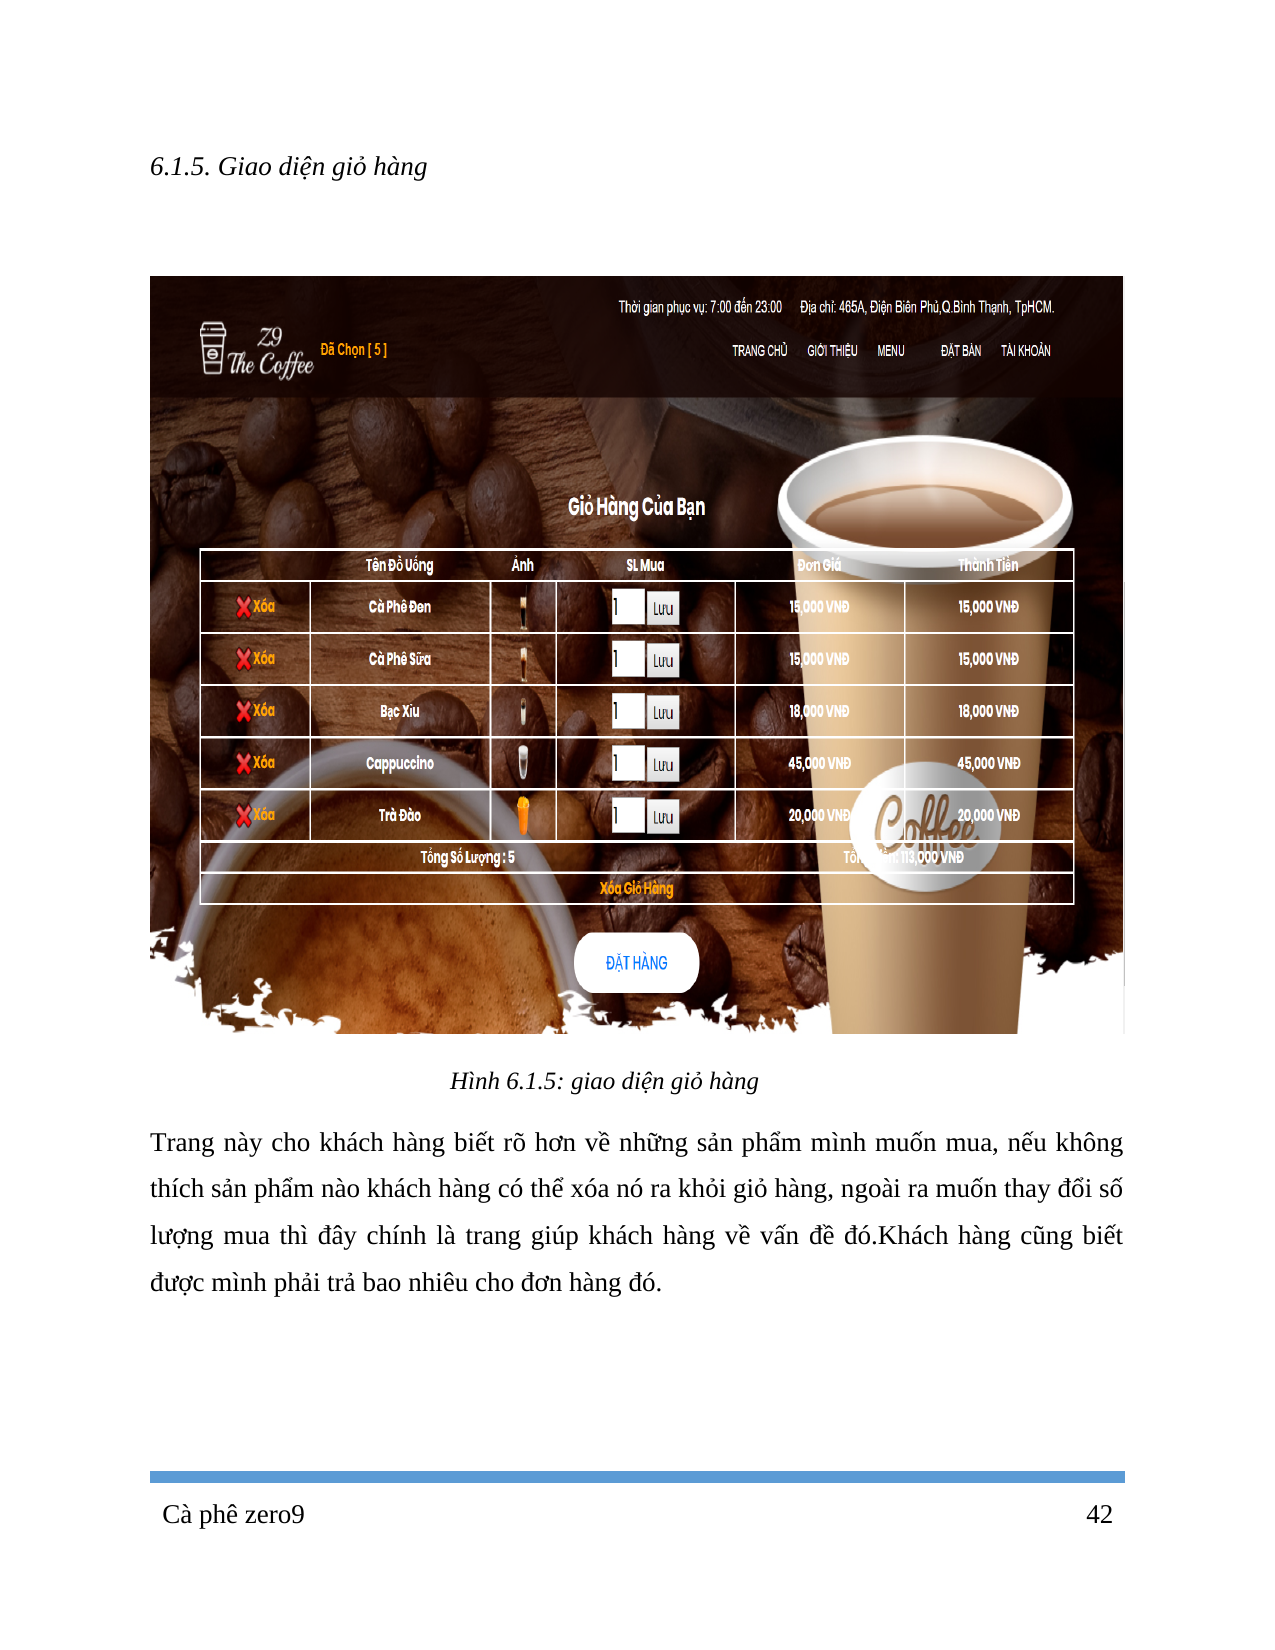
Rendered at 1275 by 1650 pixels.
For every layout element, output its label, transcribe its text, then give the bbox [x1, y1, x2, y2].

text 6.1.5. Giao diện giỏ hàng [150, 150, 1125, 181]
text Hình 6.1.5: giao diện giỏ hàng [375, 1066, 1125, 1094]
picture [150, 276, 1125, 1034]
text Trang này cho khách hàng biết rõ hơn về những sản phẩm mình muốn mua, nếu không thích sản phẩm nào khách hàng có thể xóa nó ra khỏi giỏ hàng, ngoài ra muốn thay đổi số lượng mua thì đây chính là trang giúp khách hàng về vấn đề đó.Khách hàng cũng biết được mình phải trả bao nhiêu cho đơn hàng đó. [150, 1126, 1125, 1297]
